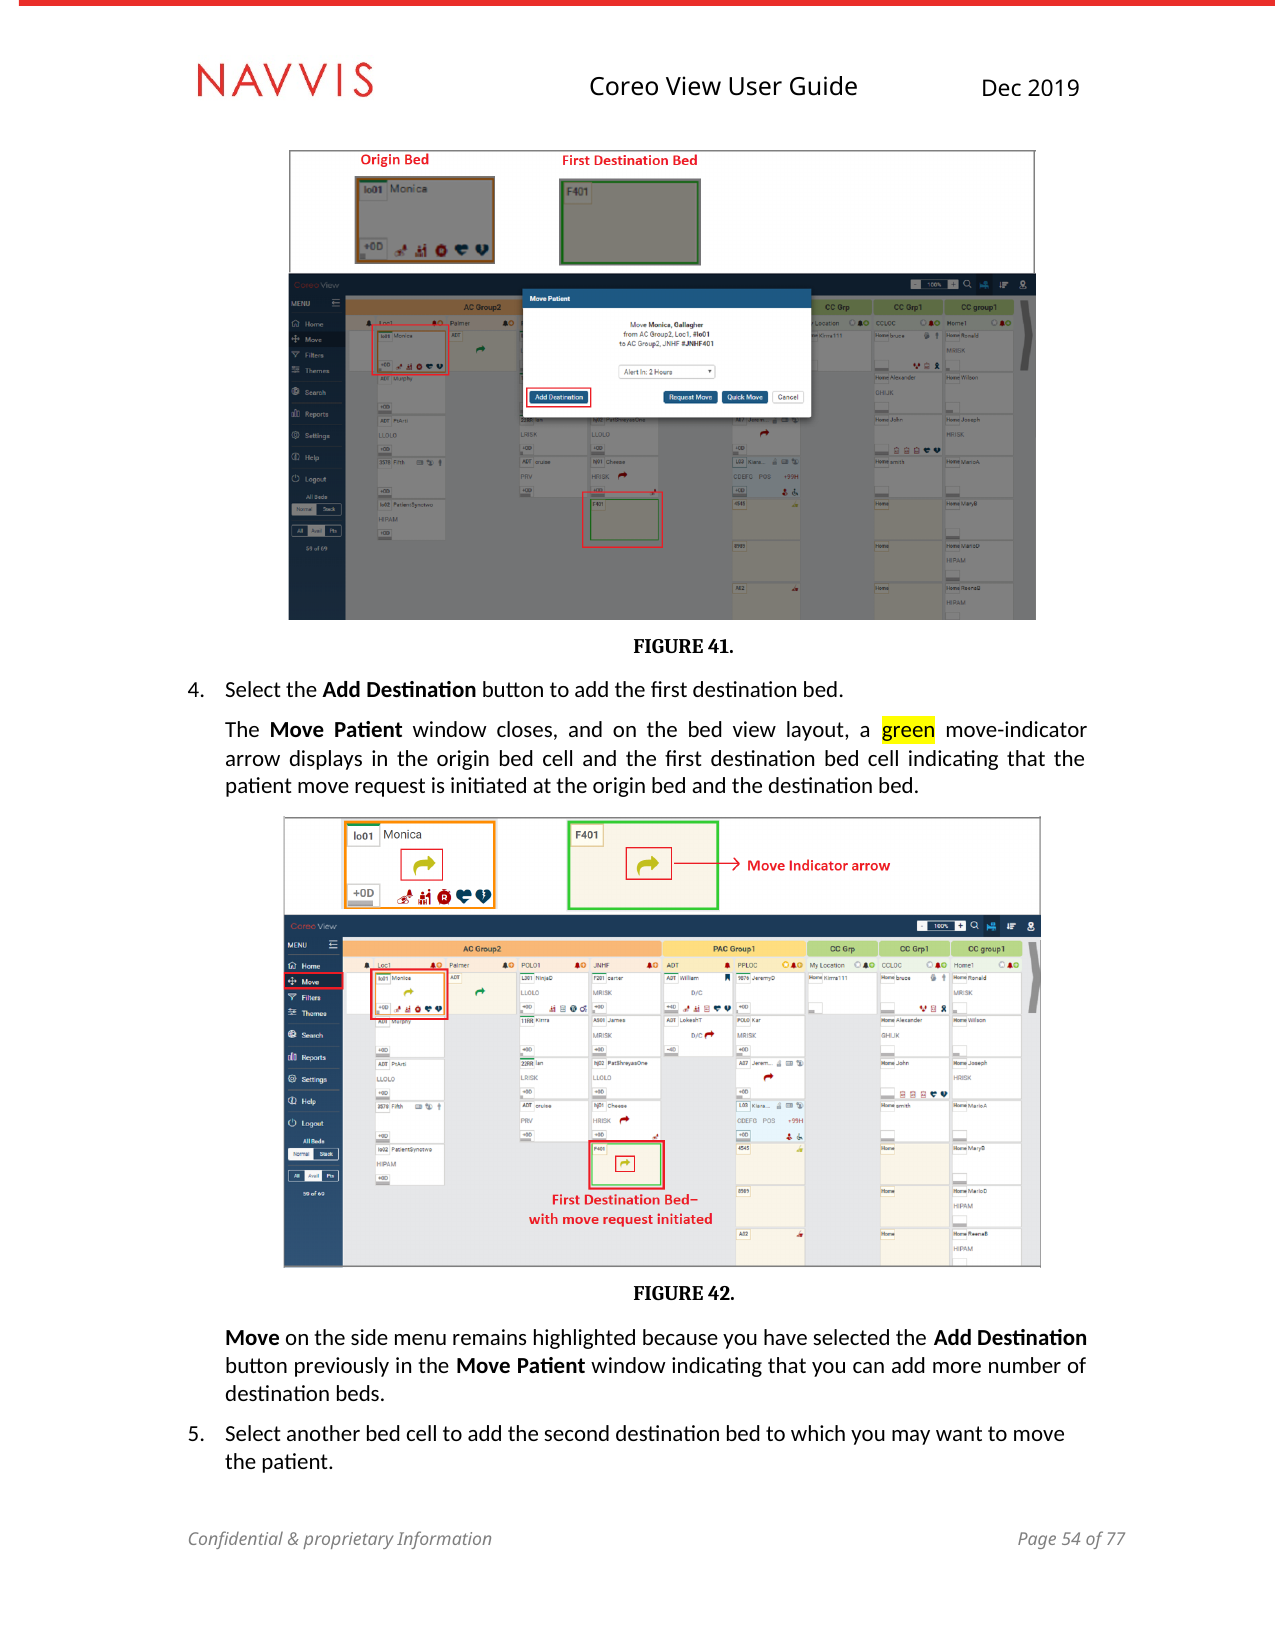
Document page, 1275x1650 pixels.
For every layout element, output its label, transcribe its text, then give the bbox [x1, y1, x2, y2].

list Select the Add Destination button to add the first destination bed. [187, 675, 1087, 703]
text The Move Patient window closes, and on the bed view layout, a green move-indicator arrow displays in the origin bed cell and the first destination bed cell indicating that the patient move request is initiated at the origin bed and the destination bed. [225, 716, 1087, 800]
picture [288, 150, 1036, 620]
picture [283, 816, 1041, 1268]
picture [187, 55, 383, 104]
list Select another bed cell to add the second destination bed to which you may want to move the patient. [187, 1419, 1087, 1475]
text Move on the side menu remains highlighted because you have selected the Add Destination button previously in the Move Patient window indicating that you can add more number of destination beds. [225, 1323, 1087, 1407]
